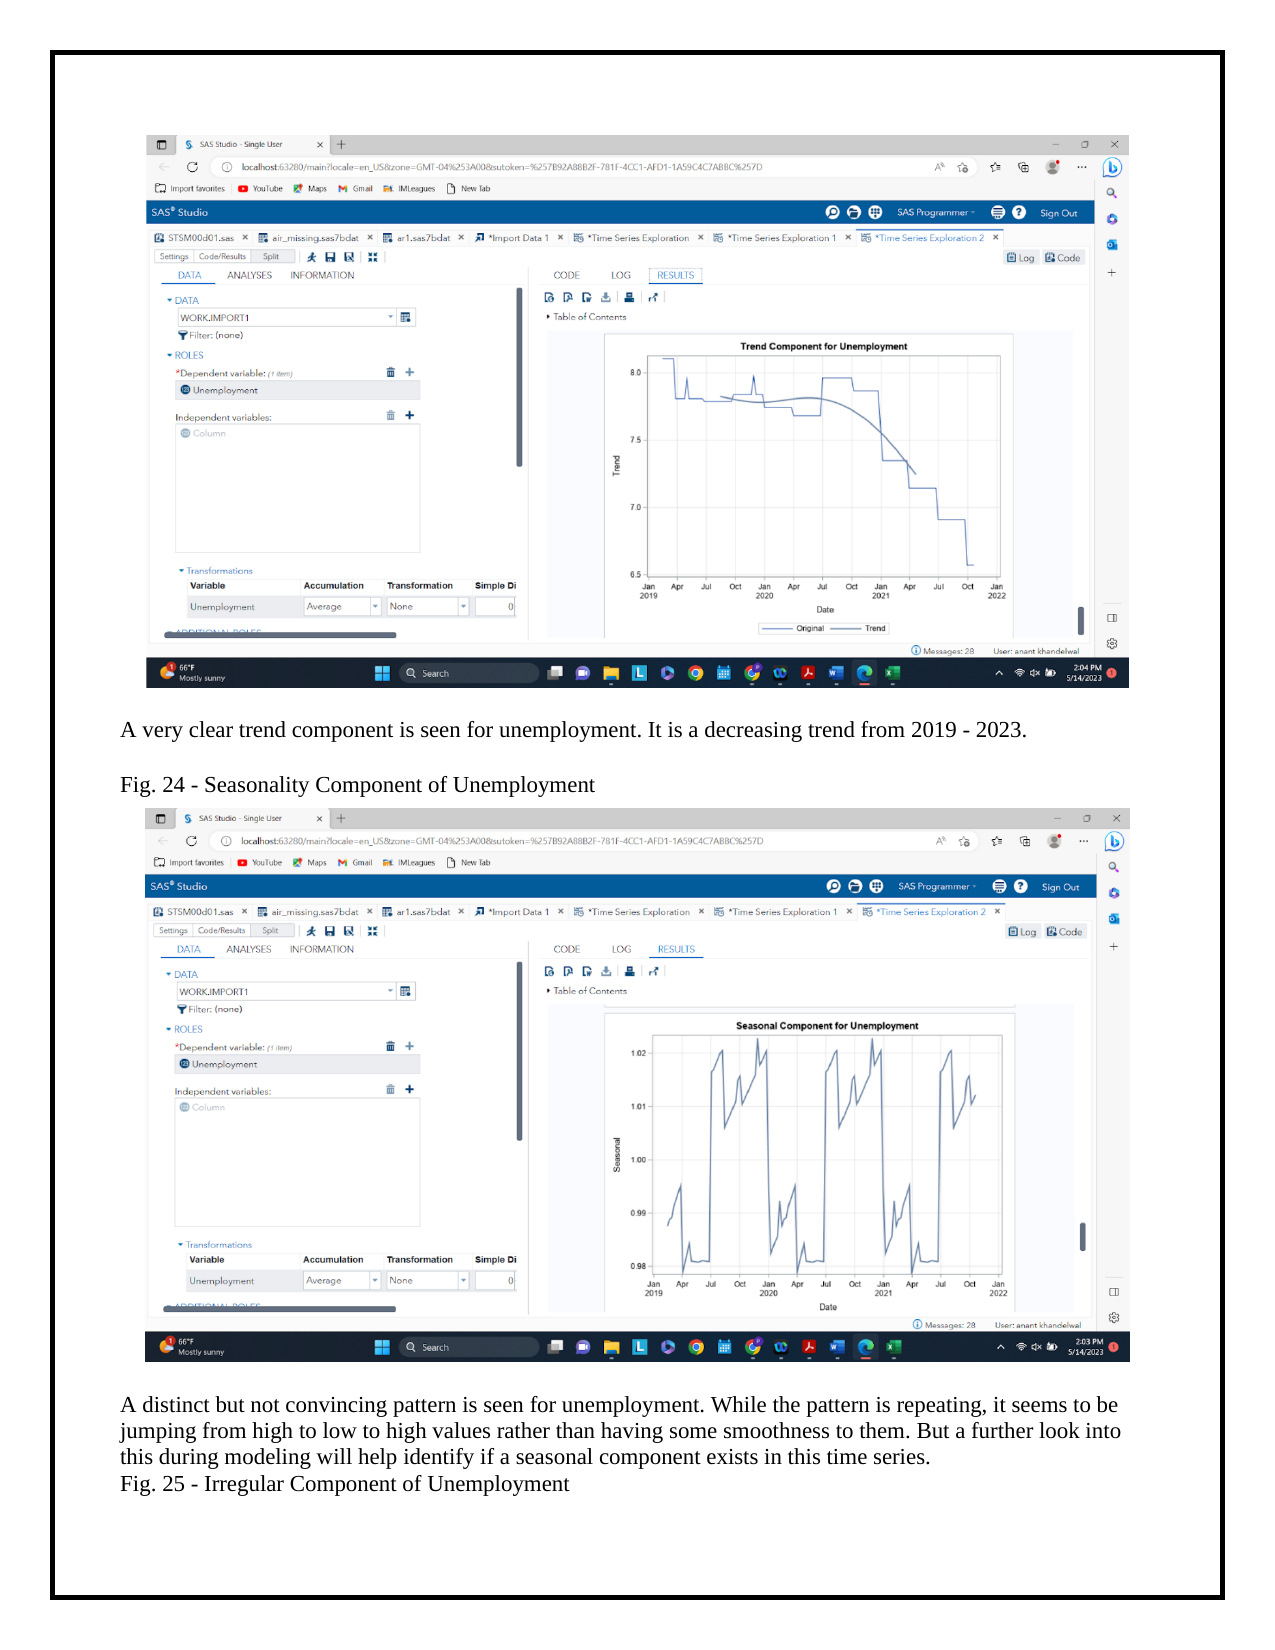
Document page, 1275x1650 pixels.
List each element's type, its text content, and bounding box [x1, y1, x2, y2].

picture [145, 808, 1130, 1362]
text A distinct but not convincing pattern is seen for unemployment. While the pattern is repeating, it seems to be jumping from high to low to high values rather than having some smoothness to them. But a further look into this during modeling will help identify if a seasonal component exists in this time series. [120, 1391, 1155, 1470]
text Fig. 24 - Seasonality Component of Unemployment [120, 771, 1155, 798]
text A very clear trend component is seen for unemployment. It is a decreasing trend from 2019 - 2023. [120, 716, 1155, 743]
text Fig. 25 - Irregular Component of Unemployment [120, 1470, 1155, 1496]
picture [146, 135, 1129, 688]
